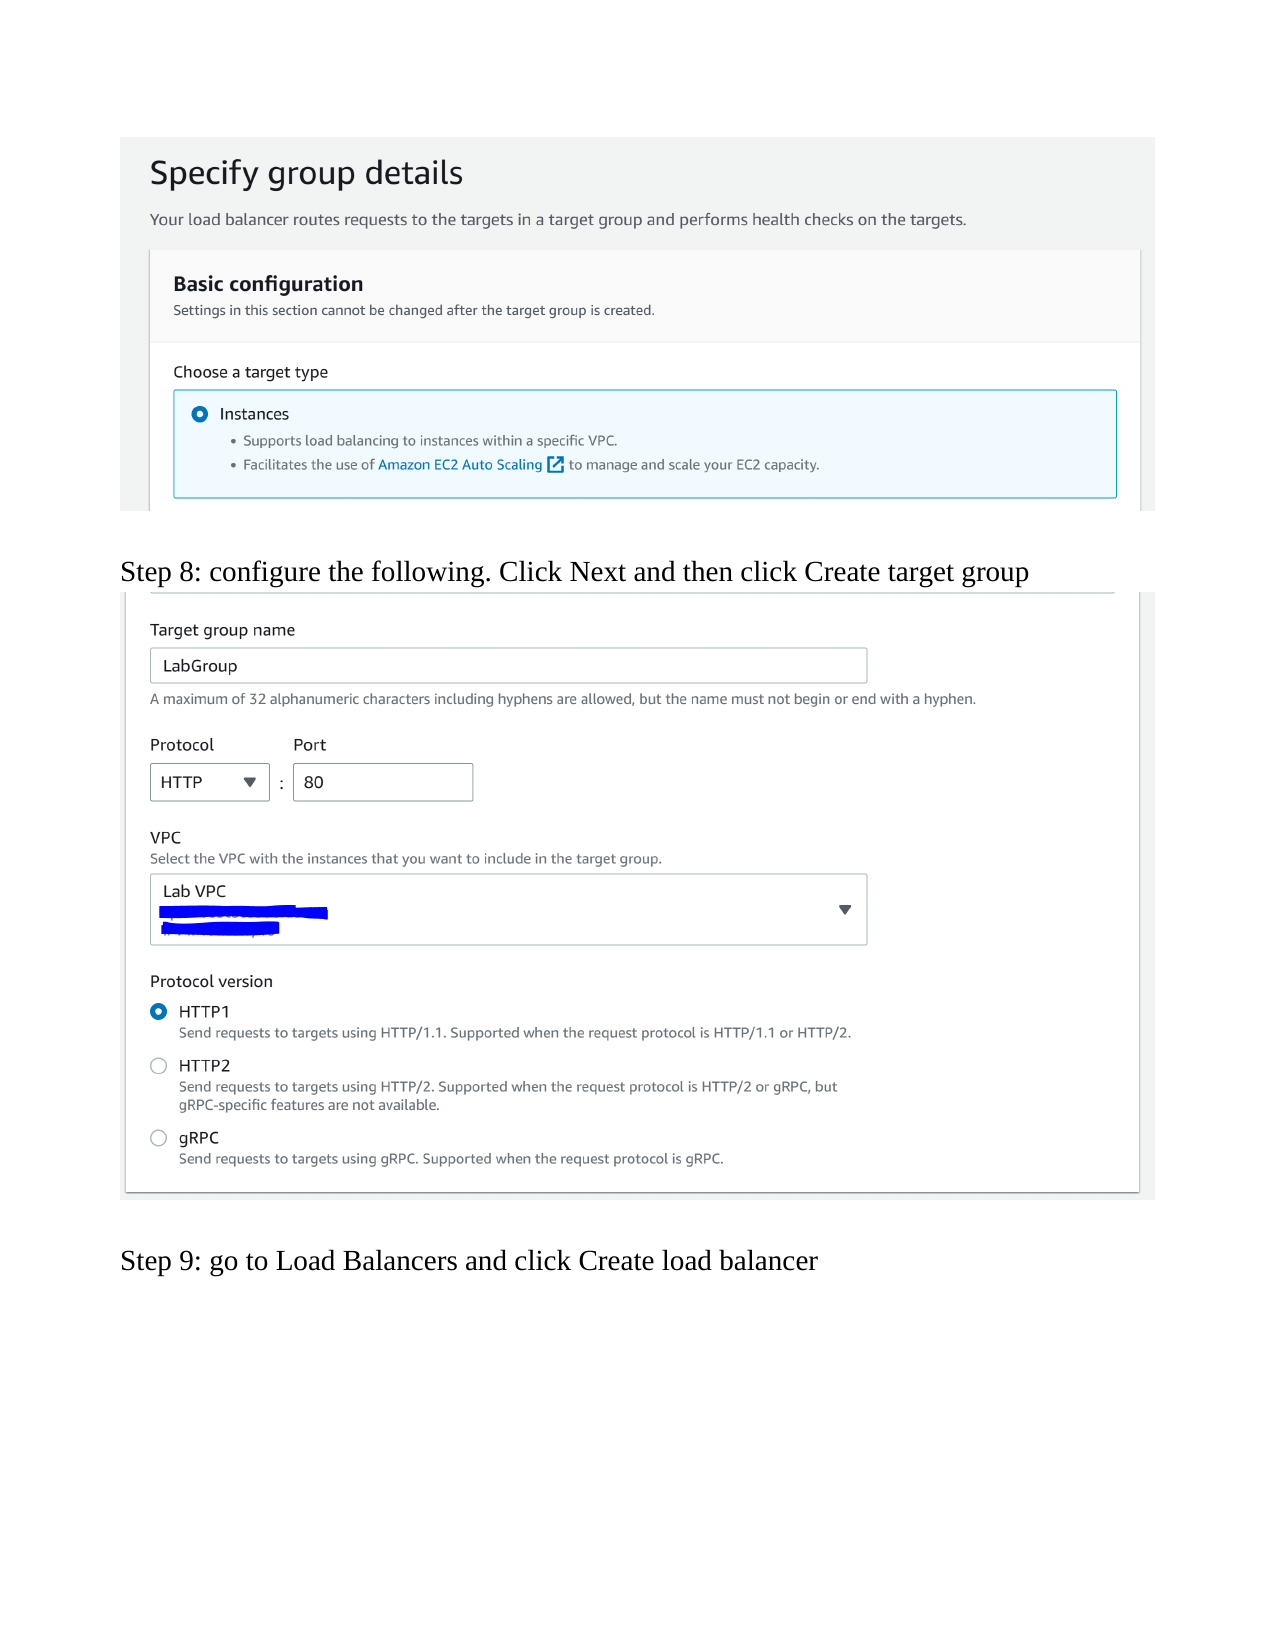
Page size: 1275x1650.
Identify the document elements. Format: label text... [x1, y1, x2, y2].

picture [120, 137, 1155, 511]
text Step 9: go to Load Balancers and click Create load balancer [120, 1243, 1155, 1277]
text Step 8: configure the following. Click Next and then click Create target group [120, 554, 1155, 588]
picture [120, 592, 1155, 1200]
